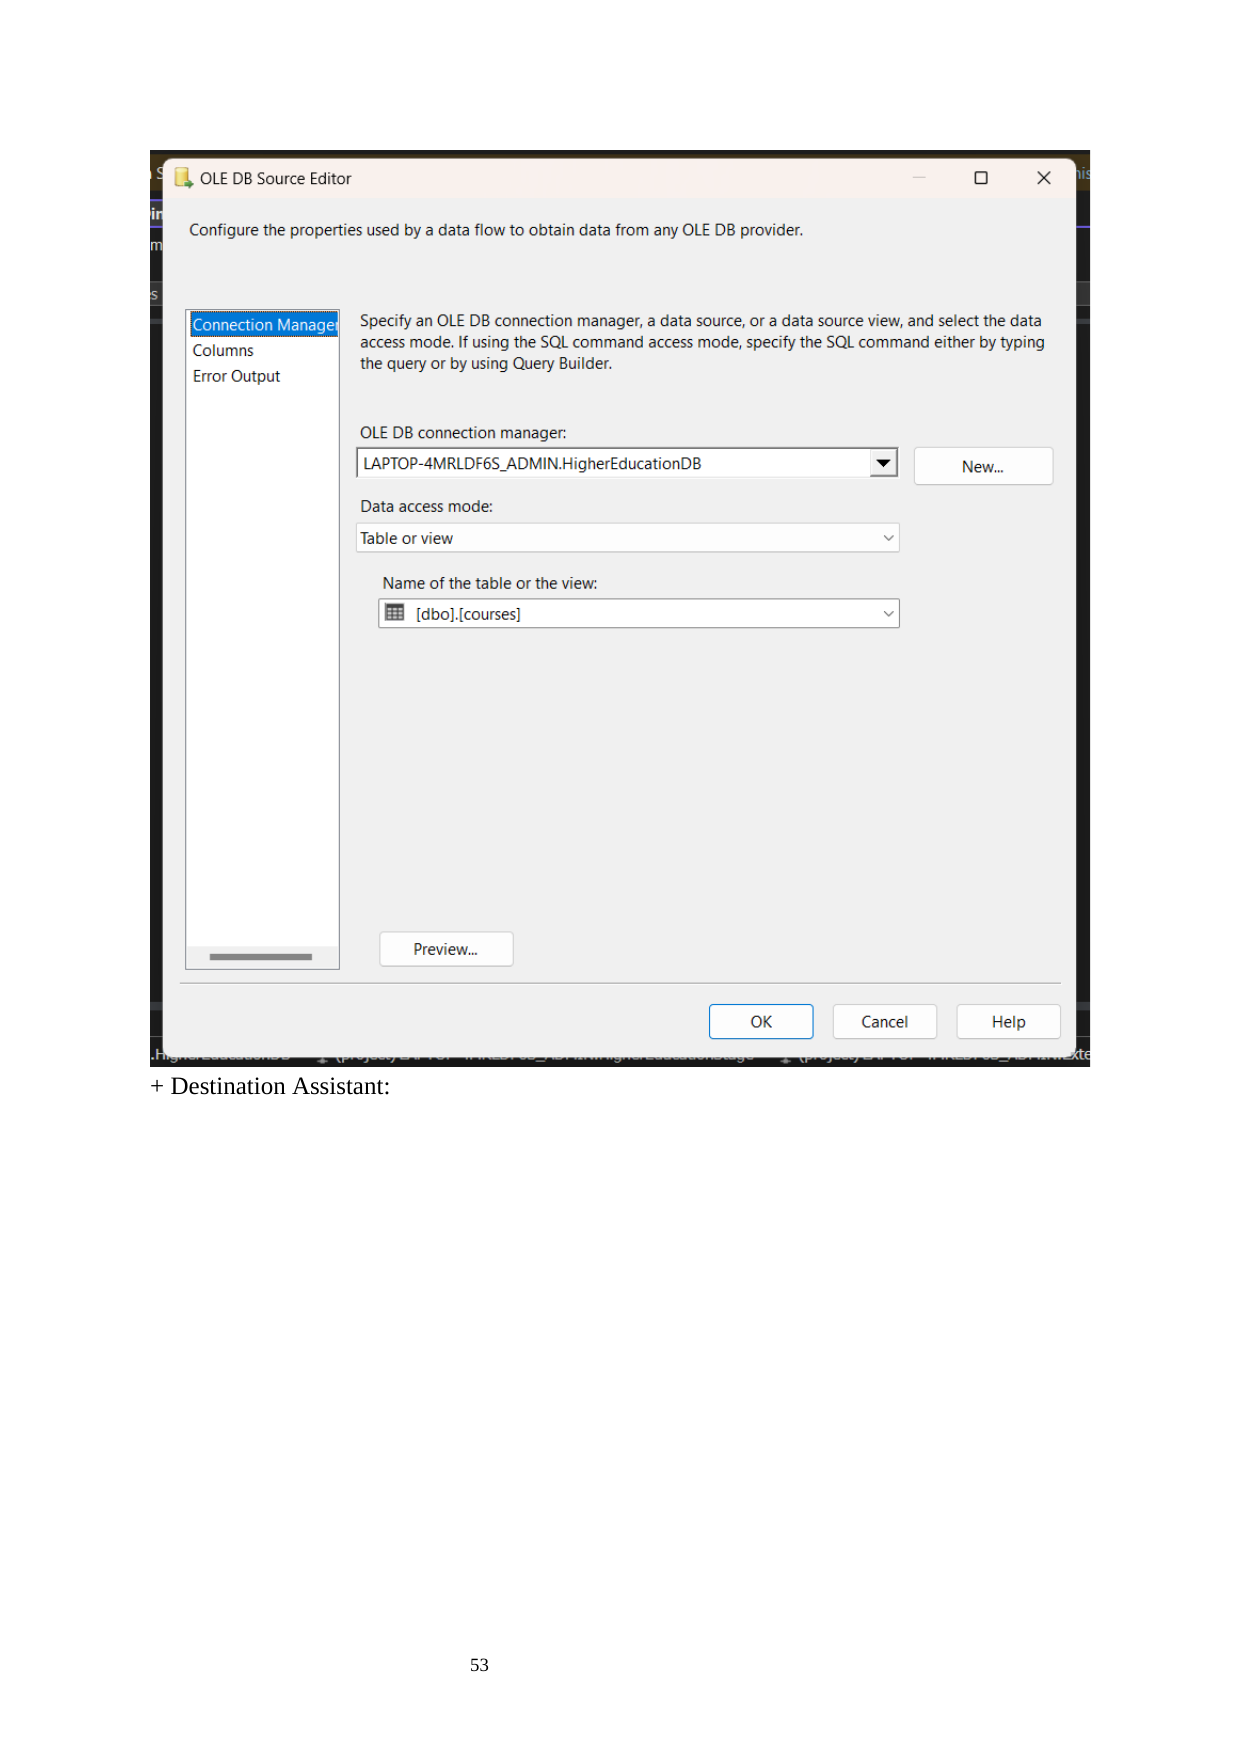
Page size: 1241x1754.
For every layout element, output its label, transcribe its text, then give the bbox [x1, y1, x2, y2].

picture [150, 150, 1091, 1067]
text + Destination Assistant: [150, 1071, 1090, 1100]
